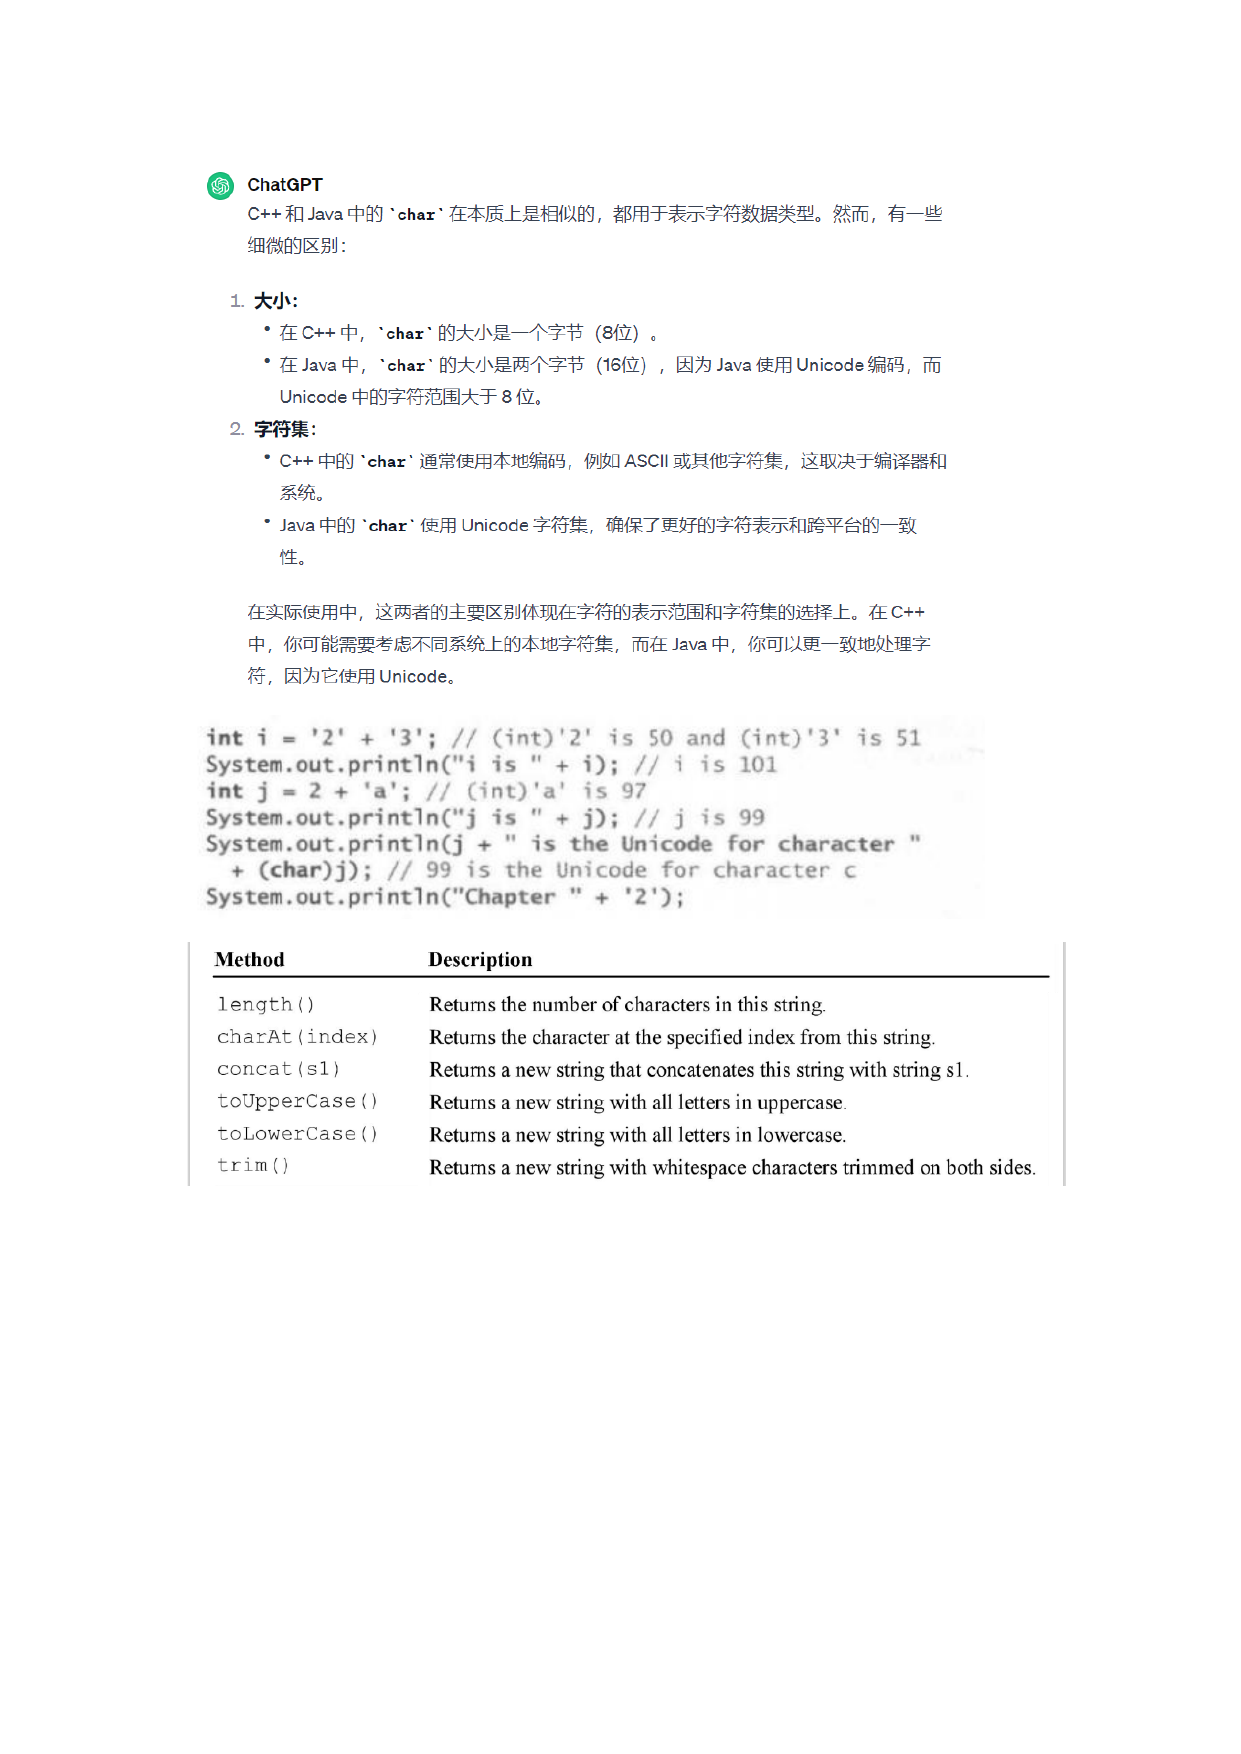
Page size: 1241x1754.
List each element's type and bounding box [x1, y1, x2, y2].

picture [187, 162, 984, 693]
picture [187, 942, 1066, 1186]
picture [187, 714, 985, 919]
